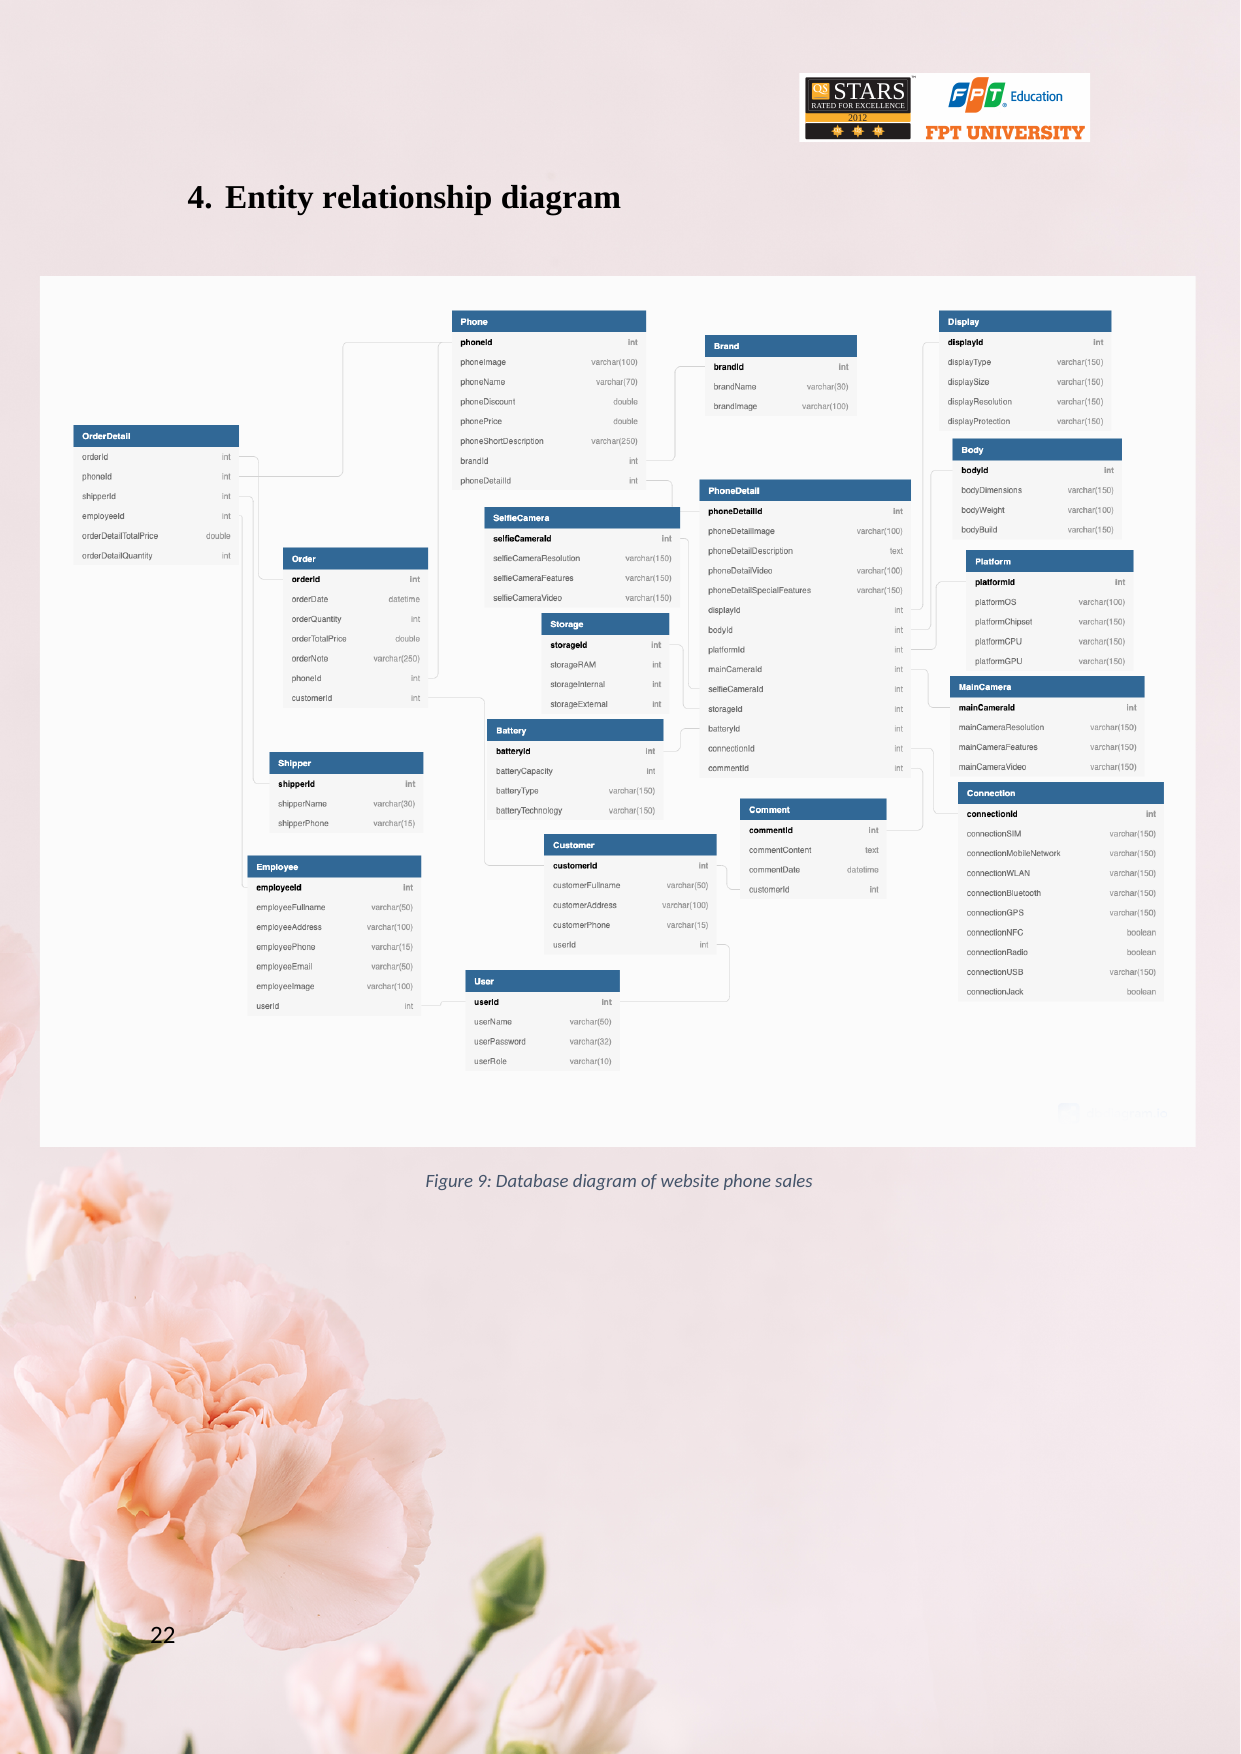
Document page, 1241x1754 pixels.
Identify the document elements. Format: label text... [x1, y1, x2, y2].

picture [0, 0, 1241, 1754]
text Figure 9: Database diagram of website phone sales [150, 1145, 1090, 1192]
list Entity relationship diagram [187, 177, 1090, 216]
